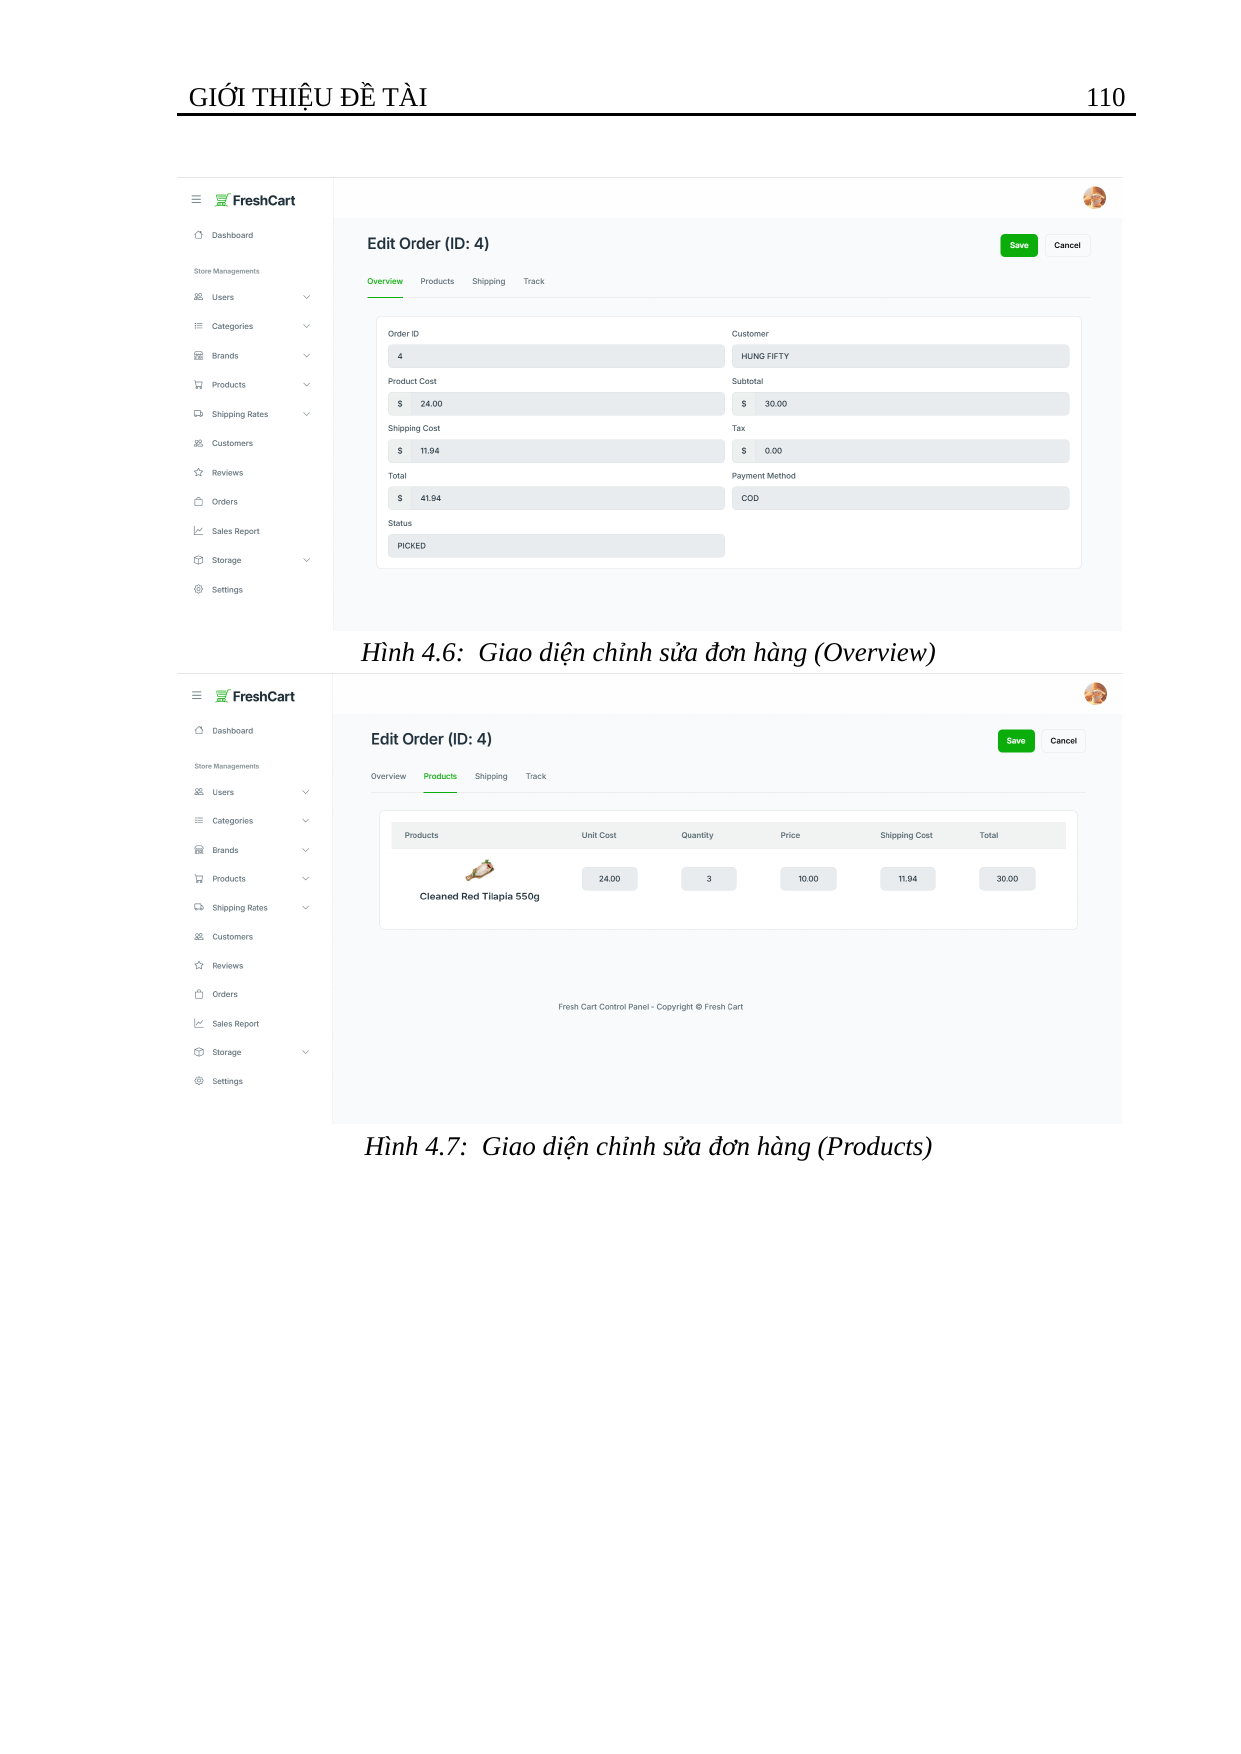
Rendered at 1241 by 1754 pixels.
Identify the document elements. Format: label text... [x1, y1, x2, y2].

title Giao diện chỉnh sửa đơn hàng (Overview) [177, 636, 1122, 668]
picture [177, 673, 1123, 1124]
title Giao diện chỉnh sửa đơn hàng (Products) [177, 1130, 1122, 1161]
picture [177, 177, 1123, 631]
